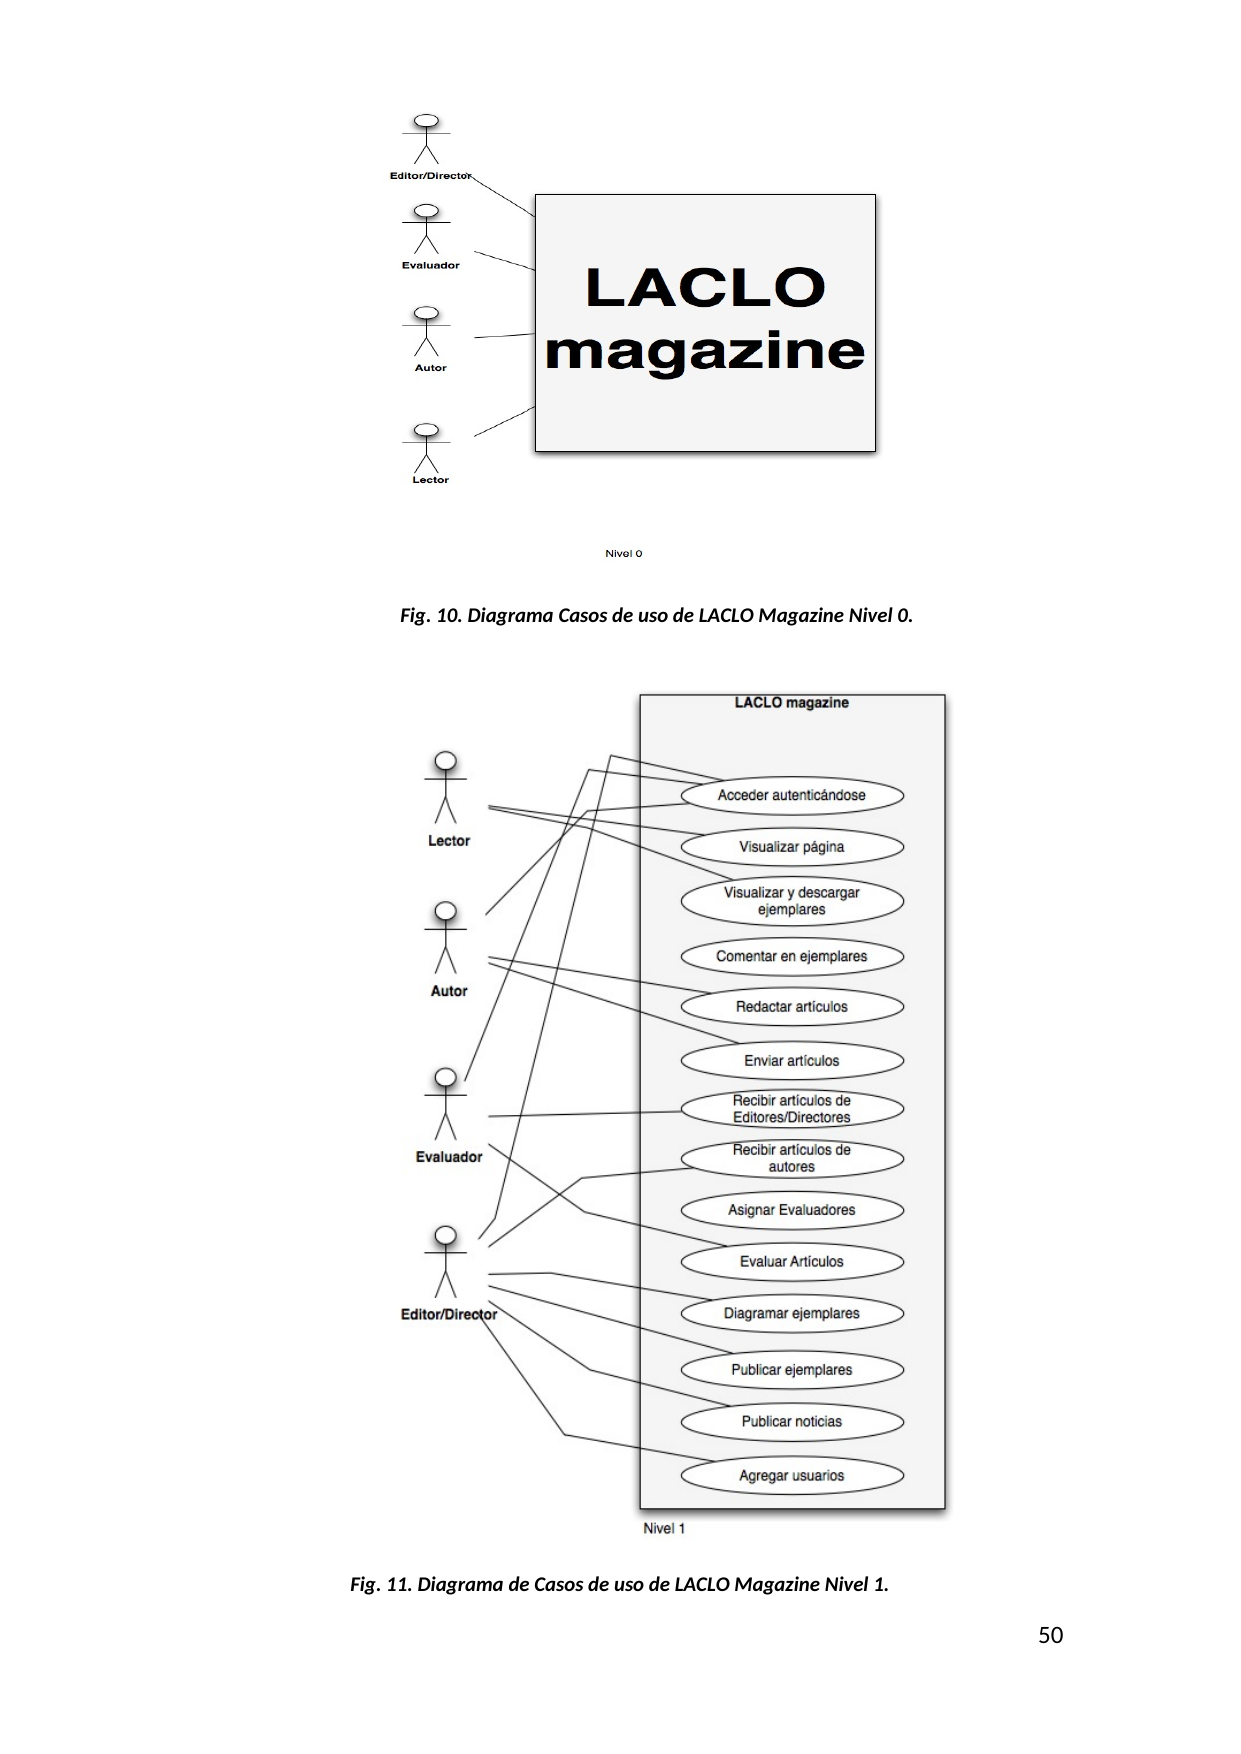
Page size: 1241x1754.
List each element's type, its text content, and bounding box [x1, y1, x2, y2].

text Fig. 11. Diagrama de Casos de uso de LACLO Magazine Nivel 1. [177, 1571, 1063, 1596]
picture [328, 674, 1002, 1548]
text Fig. 10. Diagrama Casos de uso de LACLO Magazine Nivel 0. [177, 603, 1063, 628]
picture [335, 102, 912, 565]
